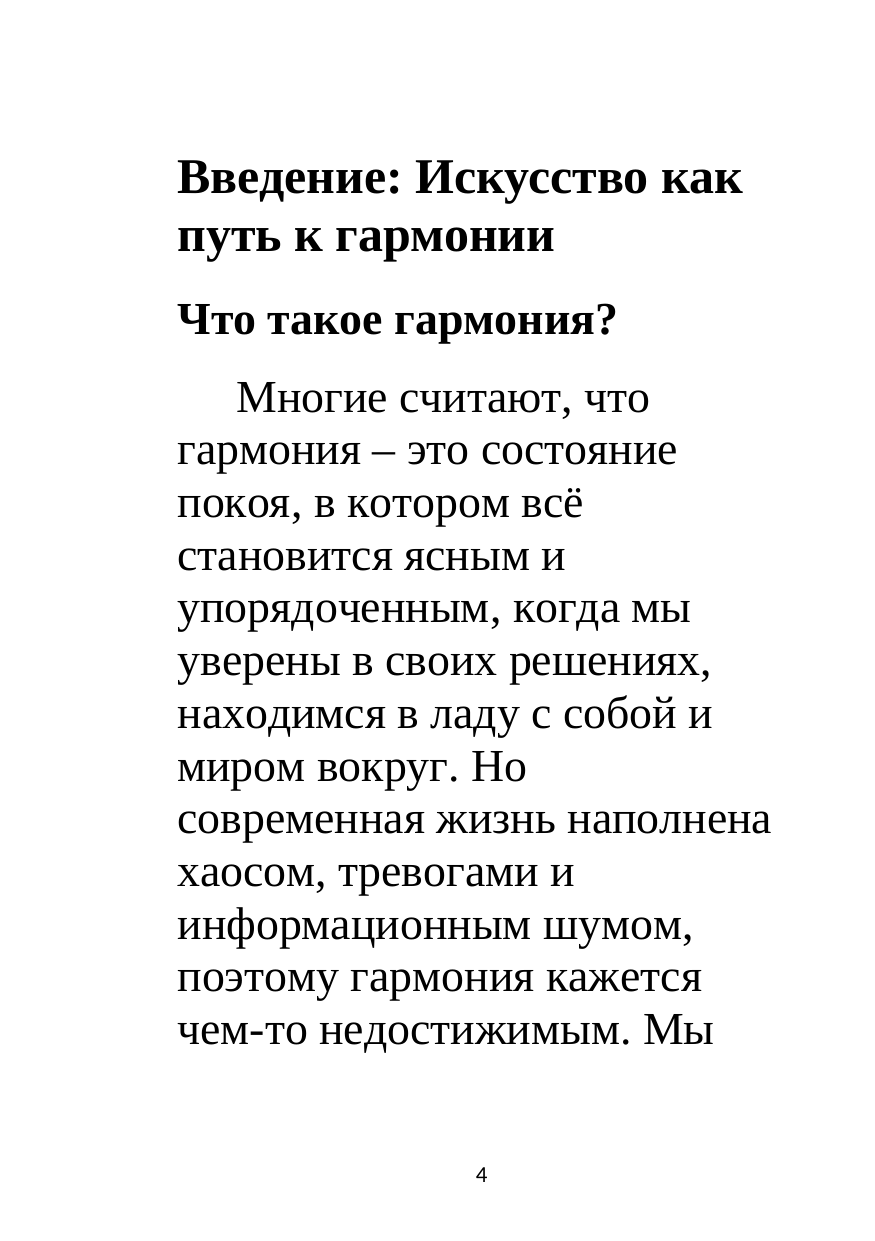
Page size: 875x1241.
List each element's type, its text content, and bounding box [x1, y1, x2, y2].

text Что такое гармония? [177, 291, 786, 344]
subtitle Введение: Искусство как путь к гармонии [177, 147, 786, 262]
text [177, 369, 786, 1054]
